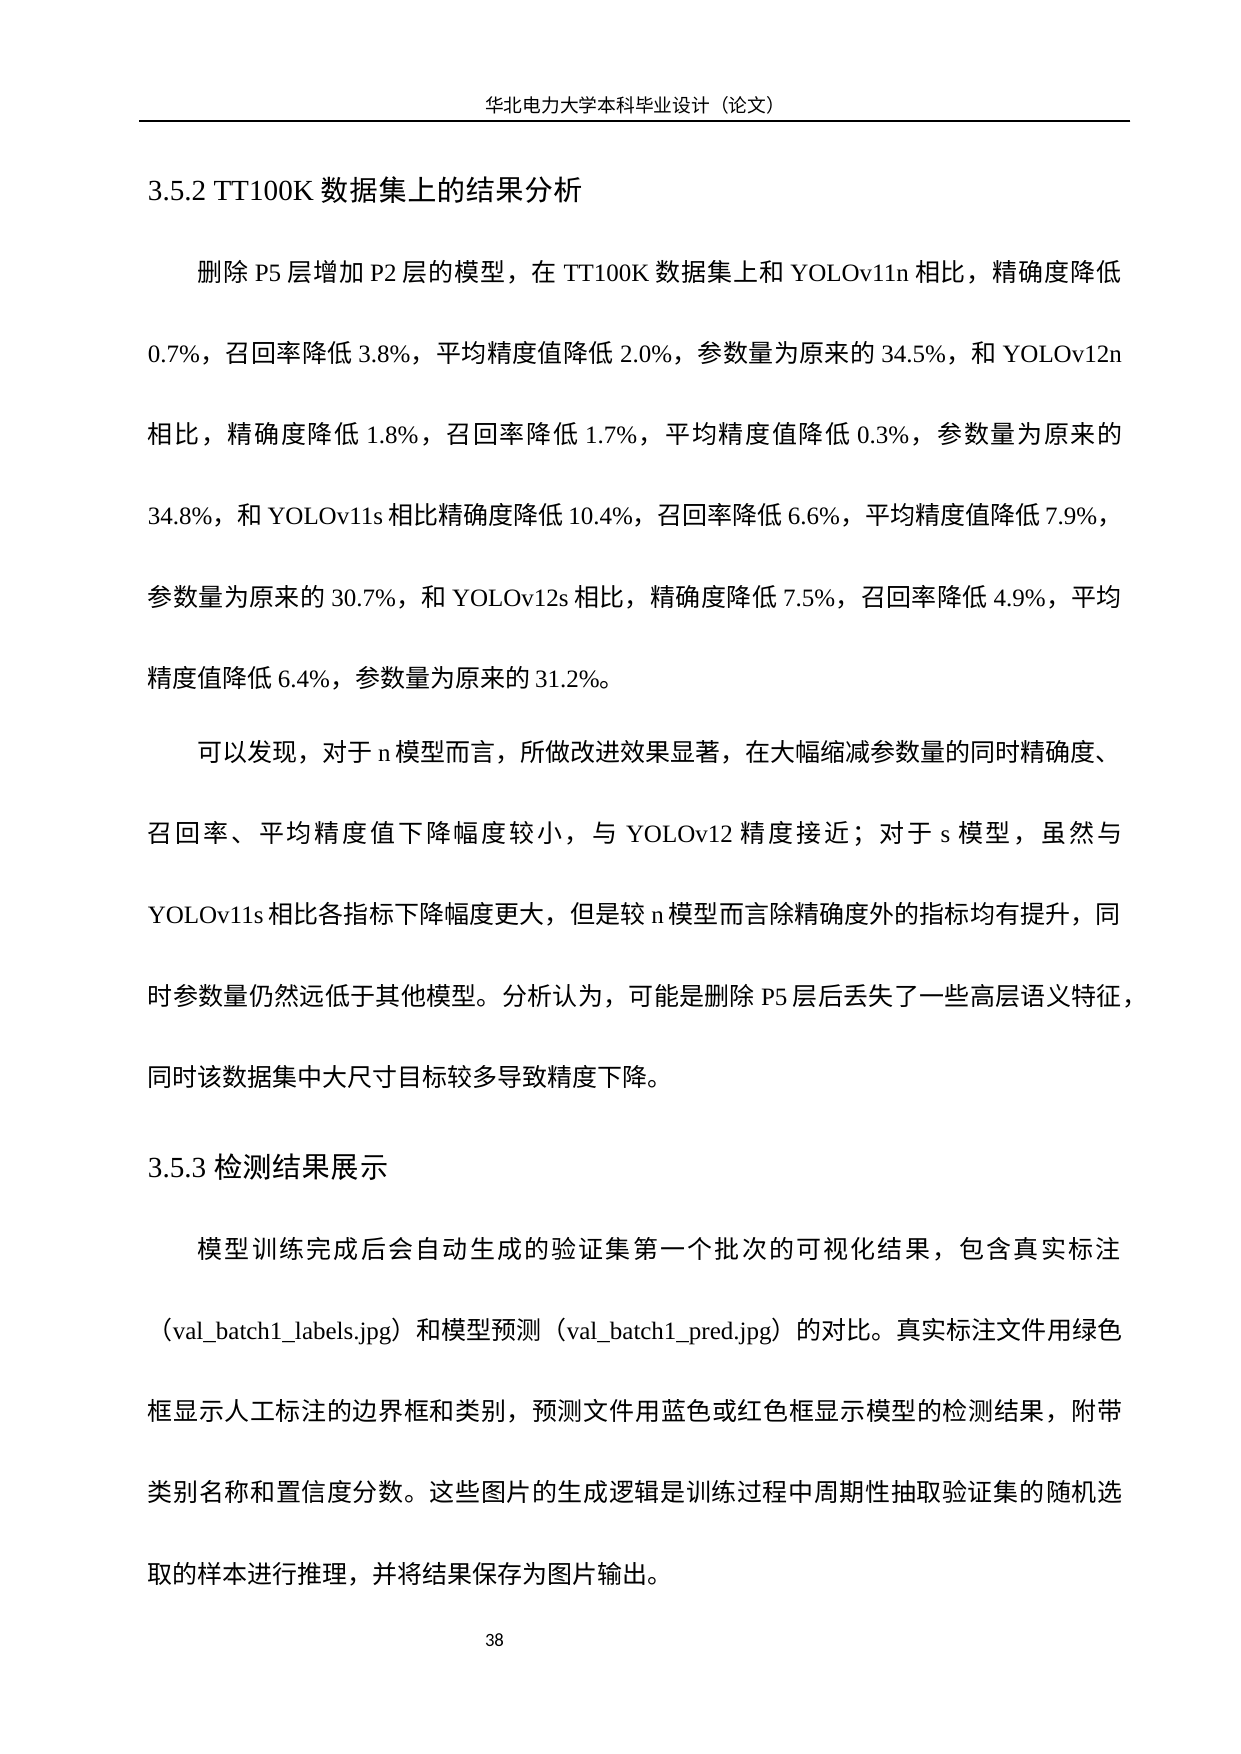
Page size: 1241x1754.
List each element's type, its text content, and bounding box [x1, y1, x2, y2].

text 删除P5层增加P2层的模型，在TT100K数据集上和YOLOv11n相比，精确度降低0.7%，召回率降低3.8%，平均精度值降低2.0%，参数量为原来的34.5%，和YOLOv12n相比，精确度降低1.8%，召回率降低1.7%，平均精度值降低0.3%，参数量为原来的34.8%，和YOLOv11s相比精确度降低10.4%，召回率降低6.6%，平均精度值降低7.9%，参数量为原来的30.7%，和YOLOv12s相比，精确度降低7.5%，召回率降低4.9%，平均精度值降低6.4%，参数量为原来的31.2%。 [148, 238, 1122, 709]
text 3.5.3 检测结果展示 [148, 1133, 1122, 1198]
subtitle 3.5.2 TT100K数据集上的结果分析 [148, 156, 1122, 221]
text 可以发现，对于n模型而言，所做改进效果显著，在大幅缩减参数量的同时精确度、召回率、平均精度值下降幅度较小，与YOLOv12精度接近；对于s模型，虽然与YOLOv11s相比各指标下降幅度更大，但是较n模型而言除精确度外的指标均有提升，同时参数量仍然远低于其他模型。分析认为，可能是删除P5层后丢失了一些高层语义特征，同时该数据集中大尺寸目标较多导致精度下降。 [148, 718, 1122, 1108]
text 模型训练完成后会自动生成的验证集第一个批次的可视化结果，包含真实标注（val_batch1_labels.jpg）和模型预测（val_batch1_pred.jpg）的对比。真实标注文件用绿色框显示人工标注的边界框和类别，预测文件用蓝色或红色框显示模型的检测结果，附带类别名称和置信度分数。这些图片的生成逻辑是训练过程中周期性抽取验证集的随机选取的样本进行推理，并将结果保存为图片输出。 [148, 1215, 1122, 1605]
